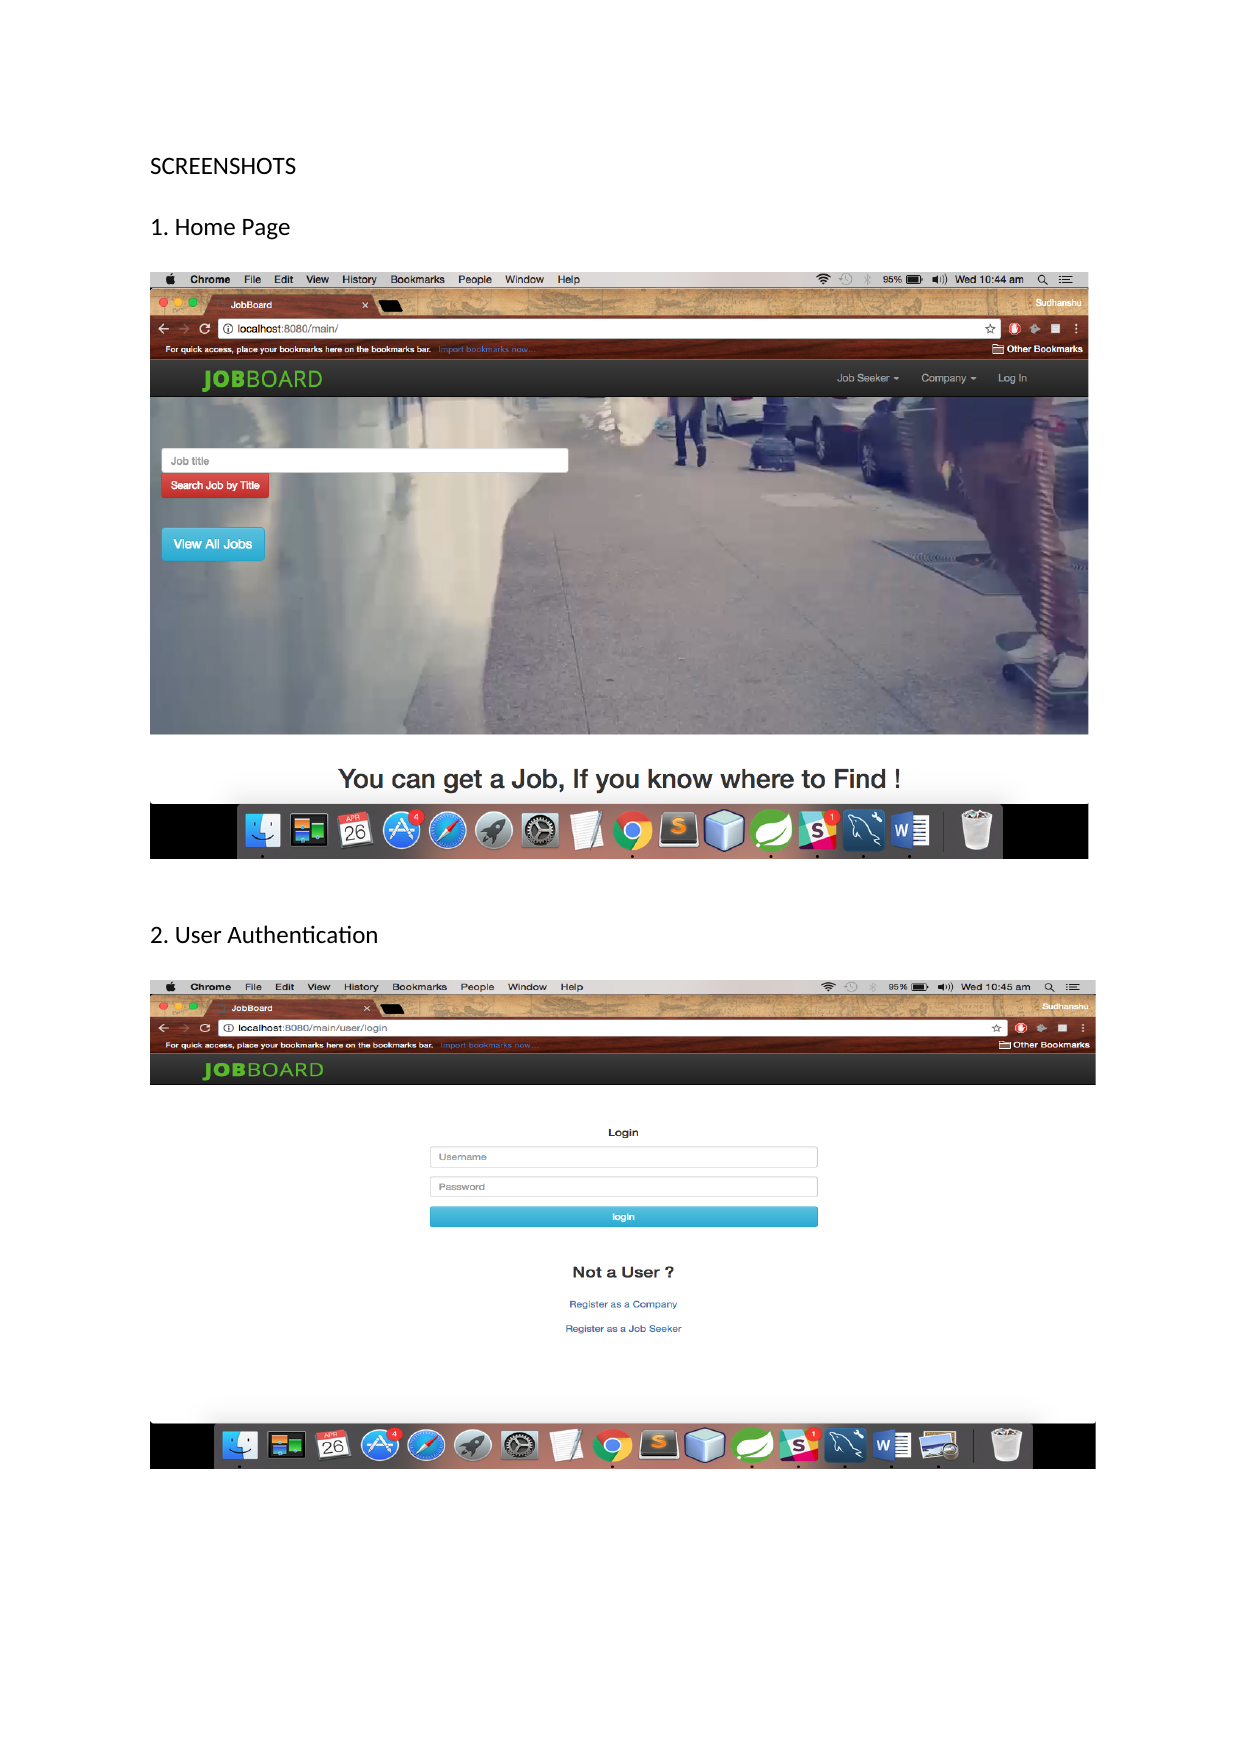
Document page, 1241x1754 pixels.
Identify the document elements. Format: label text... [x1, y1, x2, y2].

picture [150, 980, 1096, 1469]
picture [150, 272, 1089, 859]
text SCREENSHOTS [150, 150, 1090, 181]
text 2. User Authentication [150, 919, 1090, 950]
text 1. Home Page [150, 211, 1090, 242]
